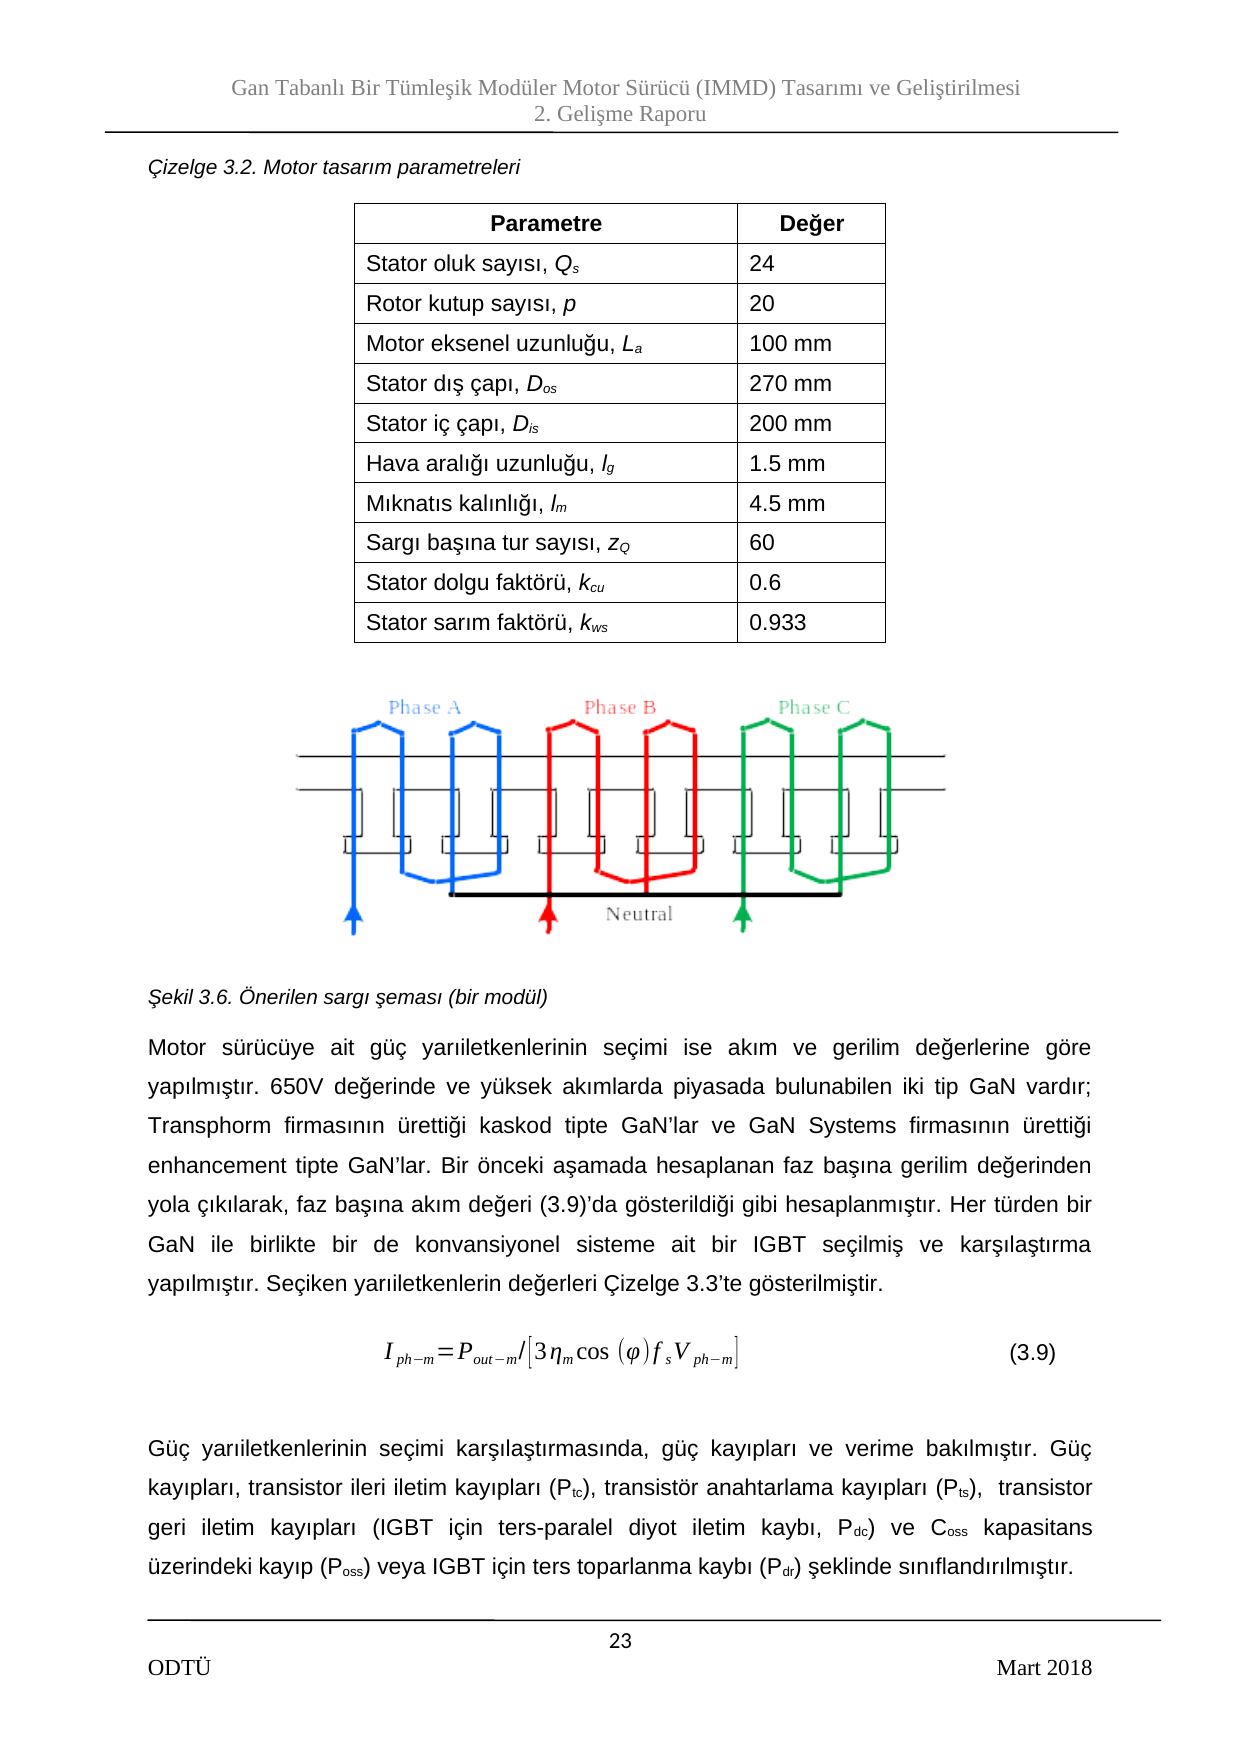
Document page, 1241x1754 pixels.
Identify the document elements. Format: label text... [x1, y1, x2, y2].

table_cell Stator dolgu faktörü, kcu [355, 563, 737, 602]
table_cell 1.5 mm [738, 443, 885, 482]
table_cell 100 mm [738, 324, 885, 362]
table_cell 60 [738, 523, 885, 562]
table_cell Stator sarım faktörü, kws [355, 603, 737, 642]
table_cell 4.5 mm [738, 483, 885, 522]
table_cell 0.933 [738, 603, 885, 642]
table_cell Mıknatıs kalınlığı, lm [355, 483, 737, 522]
table_cell Stator iç çapı, Dis [355, 404, 737, 442]
table_cell Hava aralığı uzunluğu, lg [355, 443, 737, 482]
table_cell Motor eksenel uzunluğu, La [355, 324, 737, 362]
table_cell 24 [738, 244, 885, 283]
table_header [148, 1322, 974, 1382]
table_cell 0.6 [738, 563, 885, 602]
table_cell 20 [738, 284, 885, 323]
text Şekil 3.6. Önerilen sargı şeması (bir modül) [148, 985, 1093, 1009]
text Motor sürücüye ait güç yarıiletkenlerinin seçimi ise akım ve gerilim değerlerine göre yapılmıştır. 650V değerinde ve yüksek akımlarda piyasada bulunabilen iki tip GaN vardır; Transphorm firmasının ürettiği kaskod tipte GaN’lar ve GaN Systems firmasının ürettiği enhancement tipte GaN’lar. Bir önceki aşamada hesaplanan faz başına gerilim değerinden yola çıkılarak, faz başına akım değeri (3.9)’da gösterildiği gibi hesaplanmıştır. Her türden bir GaN ile birlikte bir de konvansiyonel sisteme ait bir IGBT seçilmiş ve karşılaştırma yapılmıştır. Seçiken yarıiletkenlerin değerleri Çizelge 3.3’te gösterilmiştir. [148, 1033, 1093, 1297]
table_cell 270 mm [738, 364, 885, 402]
table_cell Sargı başına tur sayısı, zQ [355, 523, 737, 562]
text Çizelge 3.2. Motor tasarım parametreleri [148, 154, 1093, 178]
table_cell Stator dış çapı, Dos [355, 364, 737, 402]
table_header Parametre [355, 204, 737, 243]
table_header Değer [738, 204, 885, 243]
table_cell Stator oluk sayısı, Qs [355, 244, 737, 283]
table_cell Rotor kutup sayısı, p [355, 284, 737, 323]
table_header (3.9) [974, 1322, 1092, 1382]
table_cell 200 mm [738, 404, 885, 442]
text Güç yarıiletkenlerinin seçimi karşılaştırmasında, güç kayıpları ve verime bakılmıştır. Güç kayıpları, transistor ileri iletim kayıpları (Ptc), transistör anahtarlama kayıpları (Pts), transistor geri iletim kayıpları (IGBT için ters-paralel diyot iletim kaybı, Pdc) ve Coss kapasitans üzerindeki kayıp (Poss) veya IGBT için ters toparlanma kaybı (Pdr) şeklinde sınıflandırılmıştır. [148, 1434, 1093, 1579]
